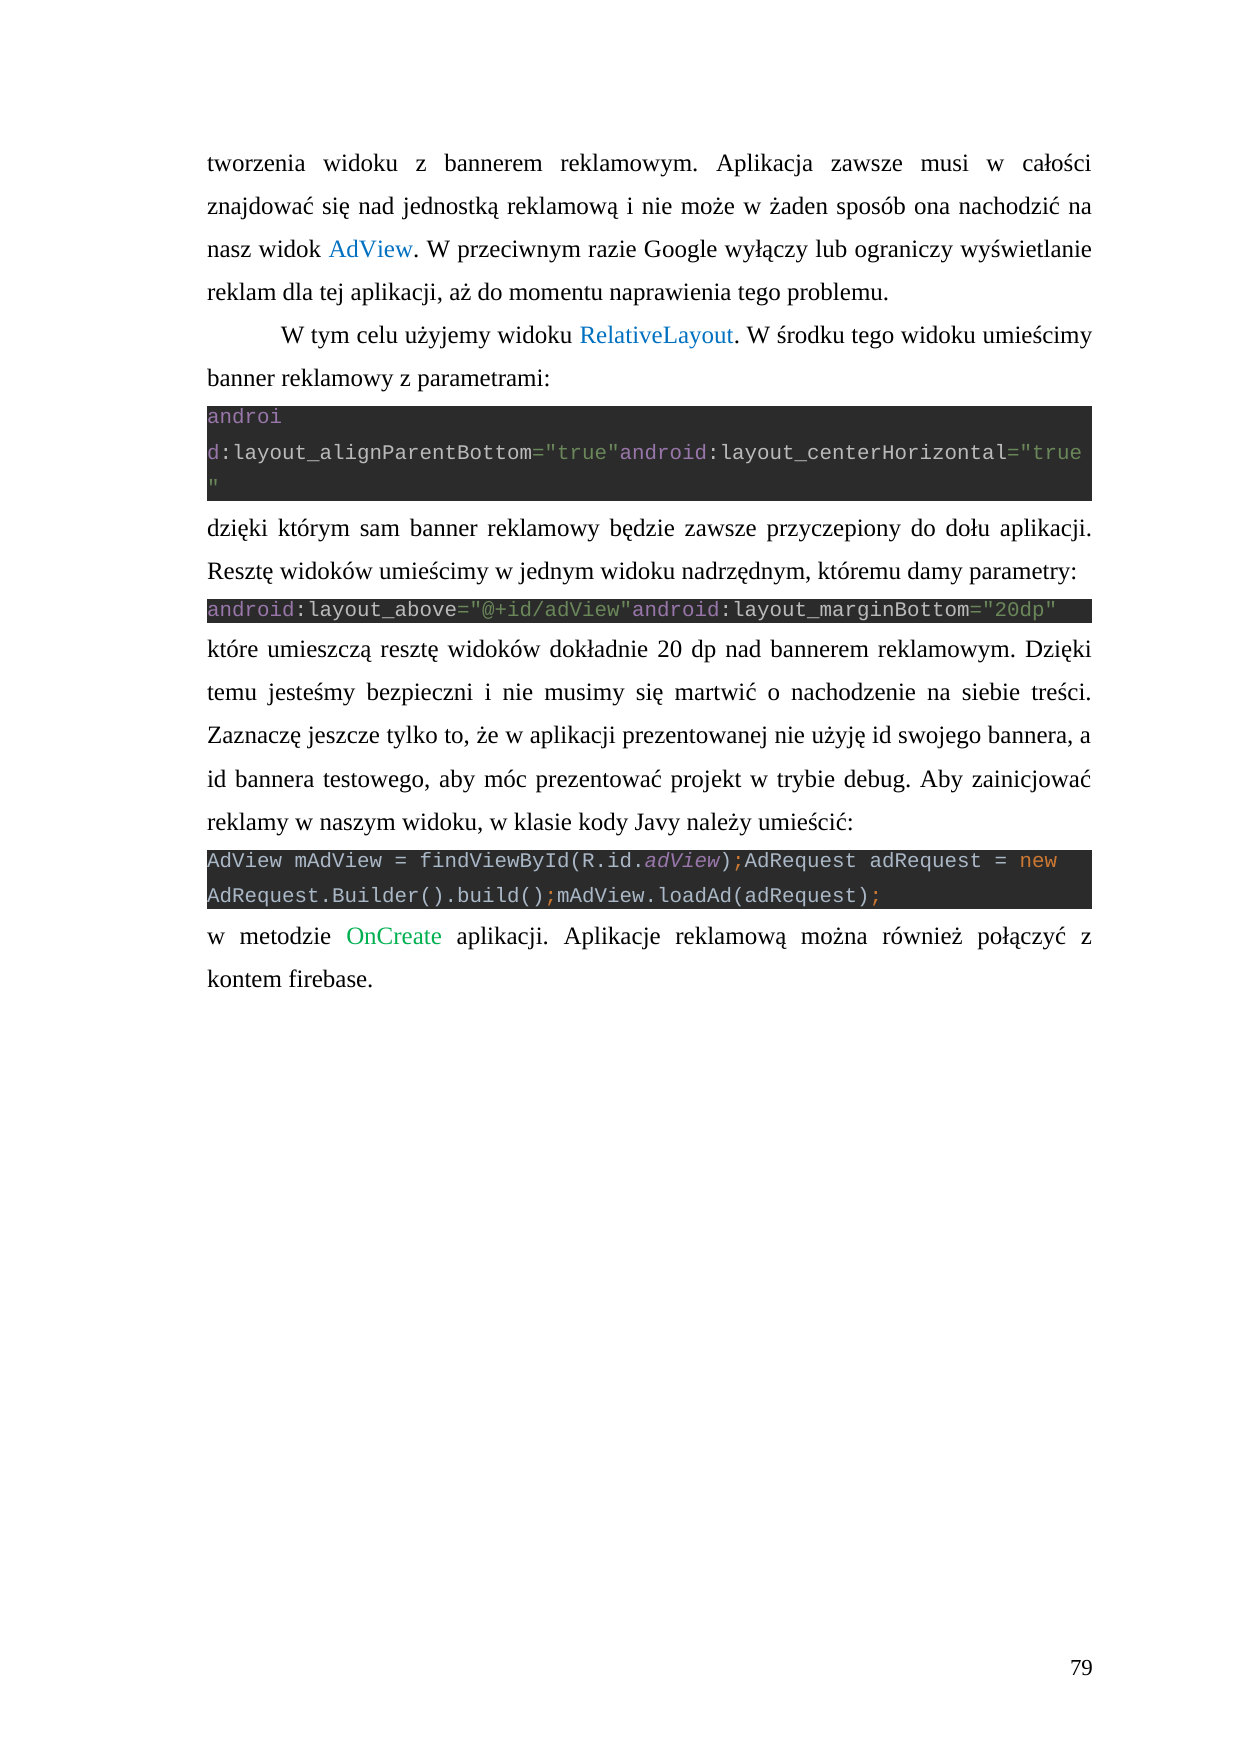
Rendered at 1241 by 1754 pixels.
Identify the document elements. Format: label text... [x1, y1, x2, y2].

text W tym celu użyjemy widoku RelativeLayout. W środku tego widoku umieścimy banner reklamowy z parametrami: [207, 320, 1092, 392]
text które umieszczą resztę widoków dokładnie 20 dp nad bannerem reklamowym. Dzięki temu jesteśmy bezpieczni i nie musimy się martwić o nachodzenie na siebie treści. Zaznaczę jeszcze tylko to, że w aplikacji prezentowanej nie użyję id swojego bannera, a id bannera testowego, aby móc prezentować projekt w trybie debug. Aby zainicjować reklamy w naszym widoku, w klasie kody Javy należy umieścić: [207, 634, 1092, 836]
text dzięki którym sam banner reklamowy będzie zawsze przyczepiony do dołu aplikacji. Resztę widoków umieścimy w jednym widoku nadrzędnym, któremu damy parametry: [207, 513, 1092, 584]
text AdView mAdView = findViewById(R.id.adView);AdRequest adRequest = new AdRequest.Builder().build();mAdView.loadAd(adRequest); [207, 850, 1092, 909]
text android:layout_above="@+id/adView"android:layout_marginBottom="20dp" [207, 599, 1092, 623]
text android:layout_alignParentBottom="true"android:layout_centerHorizontal="true" [207, 406, 1092, 501]
text w metodzie OnCreate aplikacji. Aplikacje reklamową można również połączyć z kontem firebase. [207, 921, 1092, 993]
